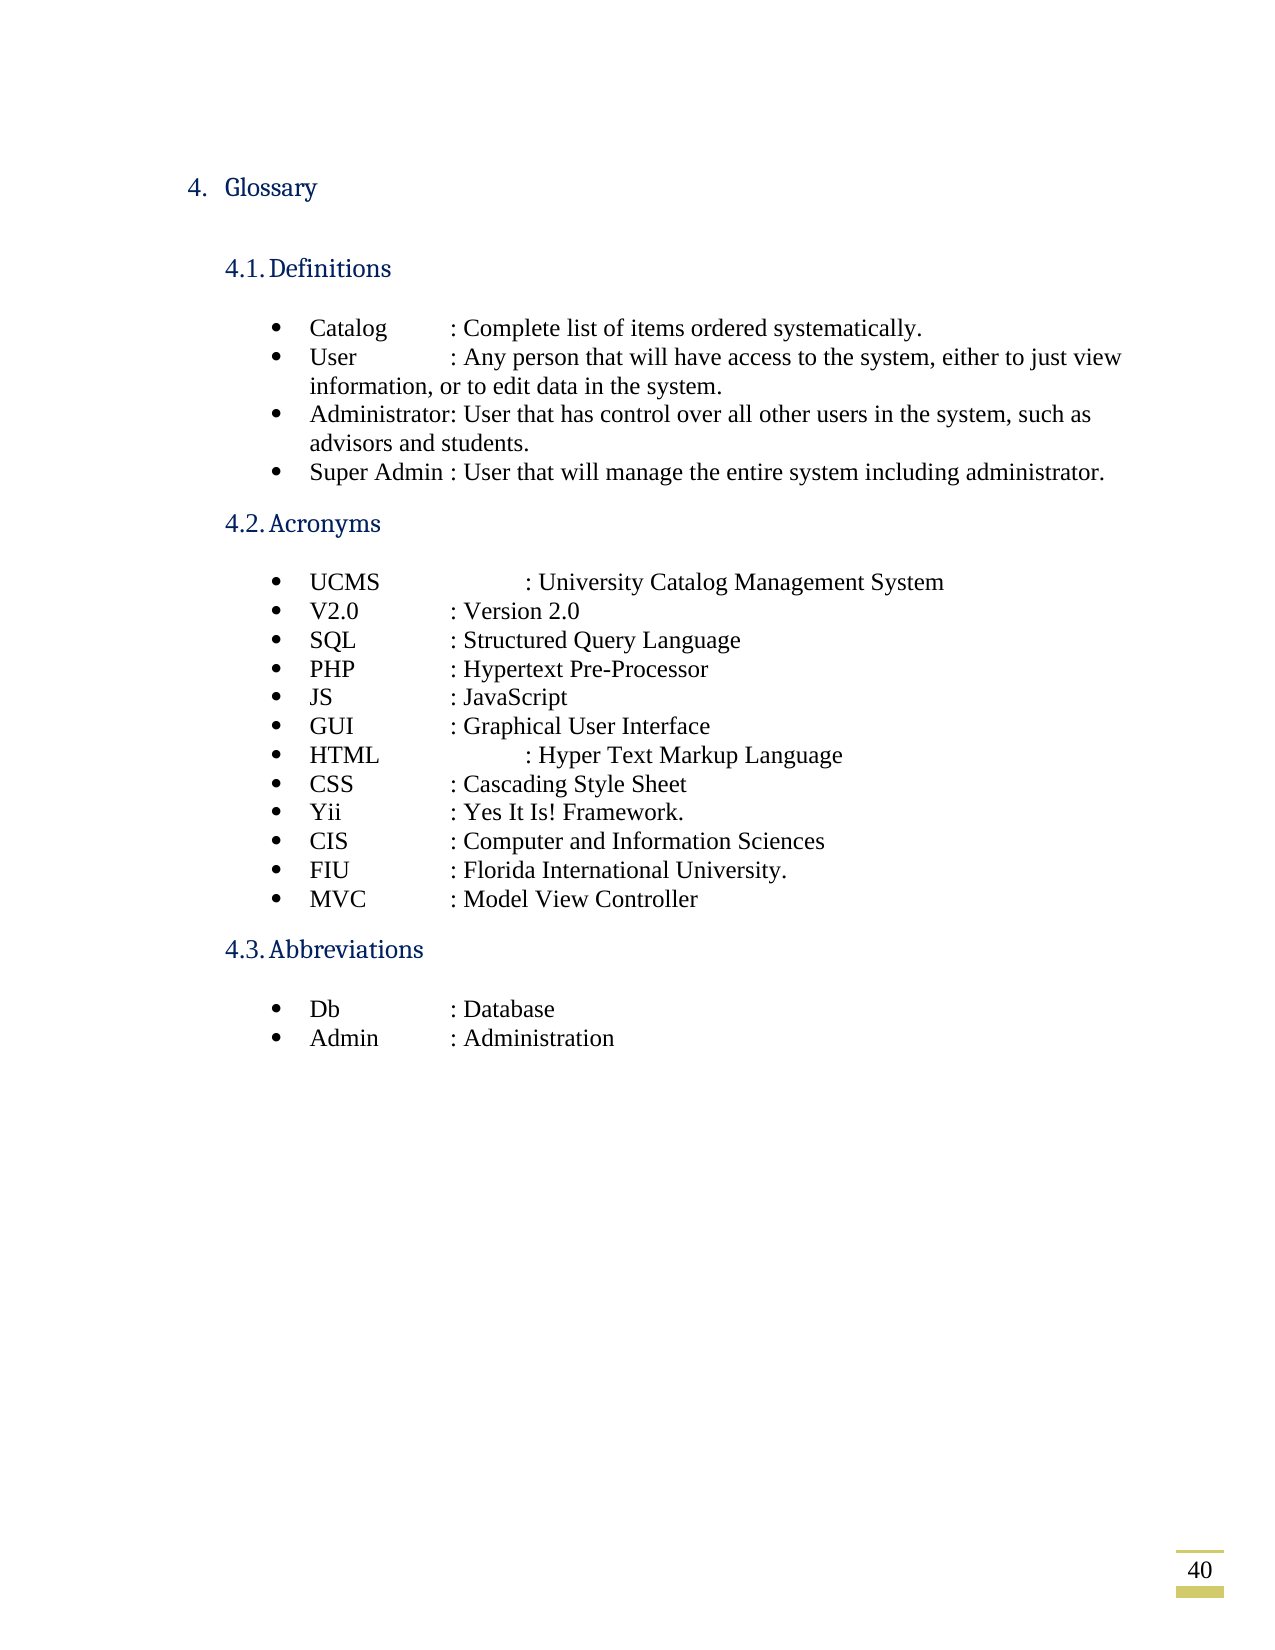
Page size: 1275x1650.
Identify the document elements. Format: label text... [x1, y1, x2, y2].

subtitle Definitions [225, 252, 1125, 284]
list CSS : Cascading Style Sheet [272, 769, 1125, 797]
list Yii : Yes It Is! Framework. [272, 797, 1125, 826]
list GUI : Graphical User Interface [272, 711, 1125, 740]
list Admin : Administration [272, 1023, 1125, 1052]
list Catalog : Complete list of items ordered systematically. [272, 313, 1125, 342]
list PHP : Hypertext Pre-Processor [272, 654, 1125, 682]
list Administrator : User that has control over all other users in the system, such as advisors and students. [272, 399, 1125, 457]
list UCMS : University Catalog Management System [272, 567, 1125, 596]
subtitle Acronyms [225, 507, 1125, 539]
list Db : Database [272, 994, 1125, 1023]
list CIS : Computer and Information Sciences [272, 826, 1125, 855]
list MVC : Model View Controller [272, 884, 1125, 912]
list Super Admin : User that will manage the entire system including administrator. [272, 457, 1125, 486]
list User : Any person that will have access to the system, either to just view information, or to edit data in the system. [272, 342, 1125, 399]
list V2.0 : Version 2.0 [272, 596, 1125, 625]
subtitle Glossary [187, 171, 1125, 203]
list JS : JavaScript [272, 682, 1125, 711]
list HTML : Hyper Text Markup Language [272, 740, 1125, 769]
subtitle Abbreviations [225, 933, 1125, 965]
list SQL : Structured Query Language [272, 625, 1125, 654]
list FIU : Florida International University. [272, 855, 1125, 884]
